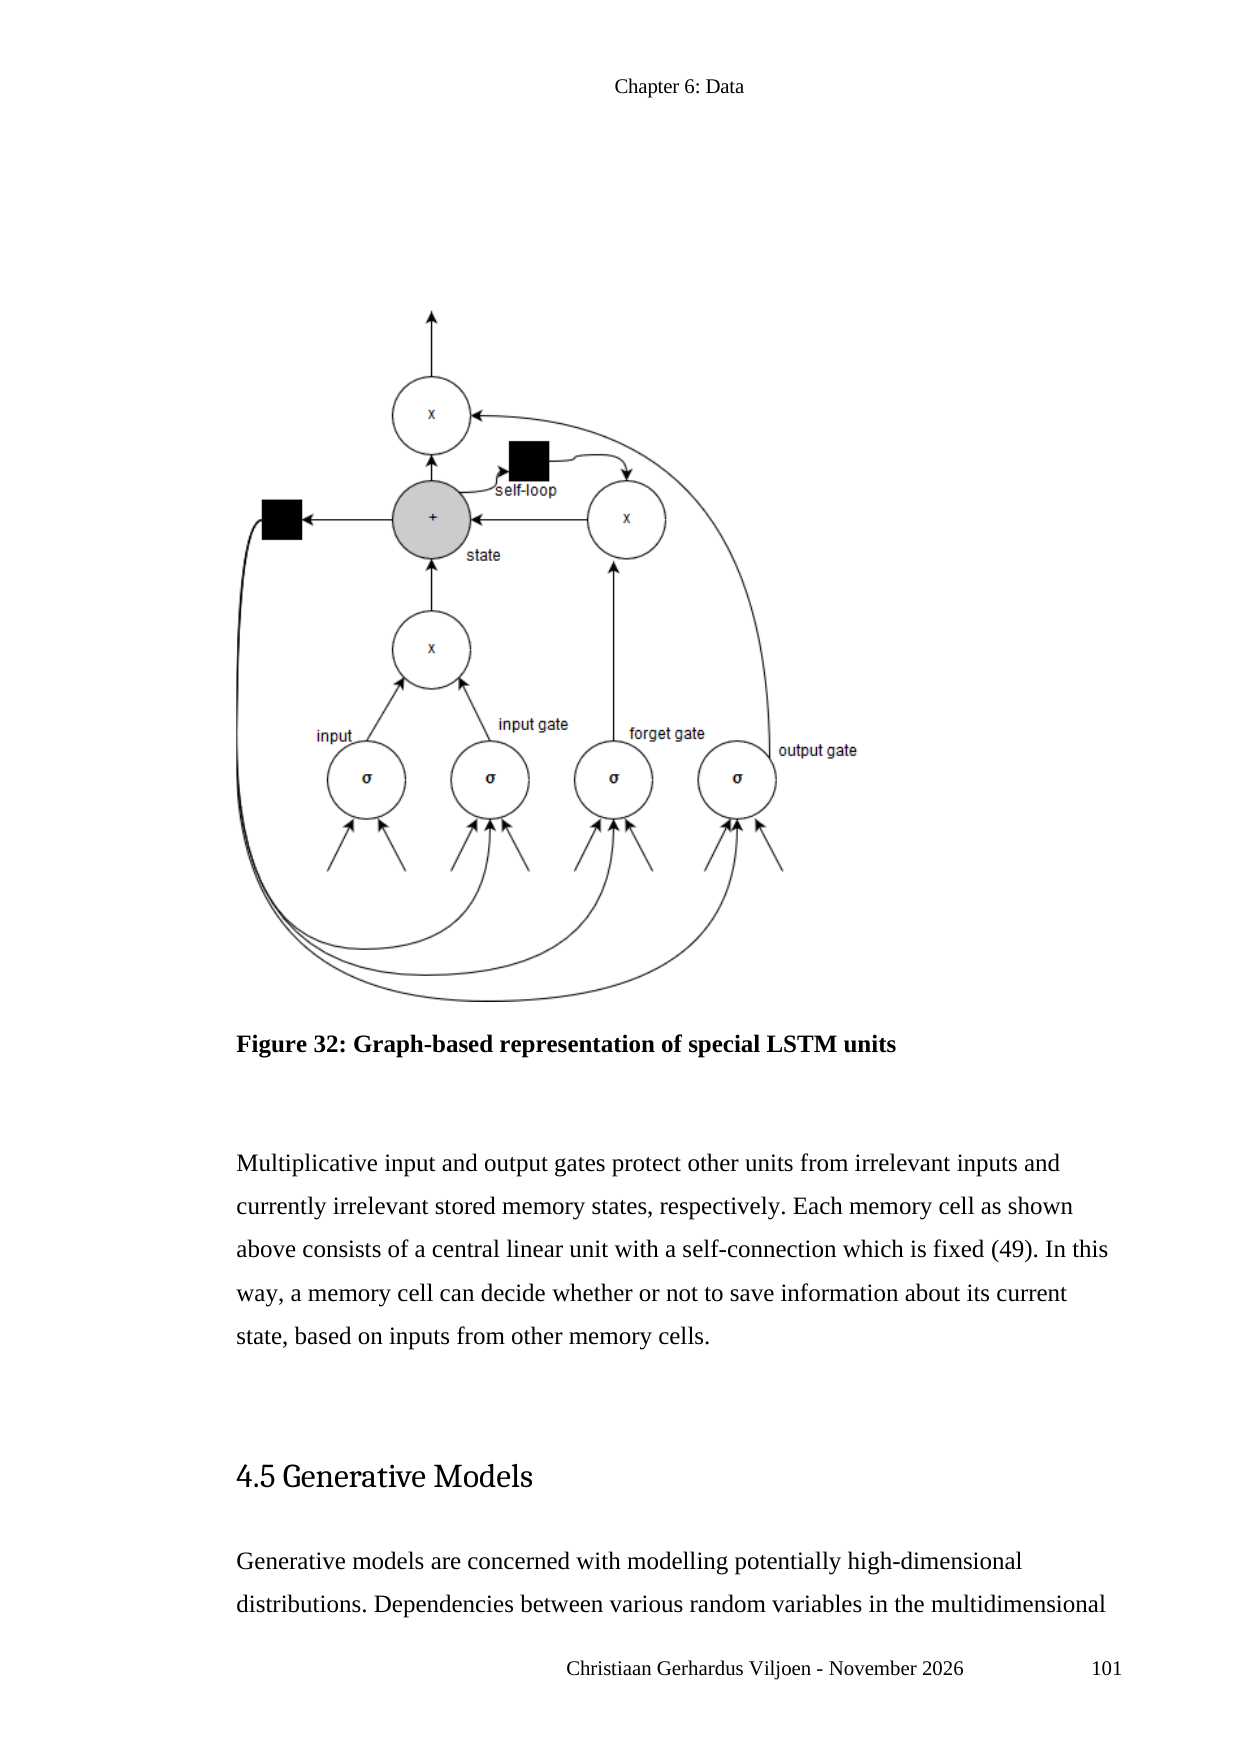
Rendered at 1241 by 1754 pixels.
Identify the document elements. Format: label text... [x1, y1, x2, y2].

subtitle Generative Models [236, 1457, 1122, 1495]
text Figure : Graph-based representation of special LSTM units [236, 1029, 1122, 1057]
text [236, 1546, 1122, 1618]
text Multiplicative input and output gates protect other units from irrelevant inputs and currently irrelevant stored memory states, respectively. Each memory cell as shown above consists of a central linear unit with a self-connection which is fixed . In this way, a memory cell can decide whether or not to save information about its current state, based on inputs from other memory cells. [236, 1148, 1122, 1349]
picture [236, 302, 868, 1002]
